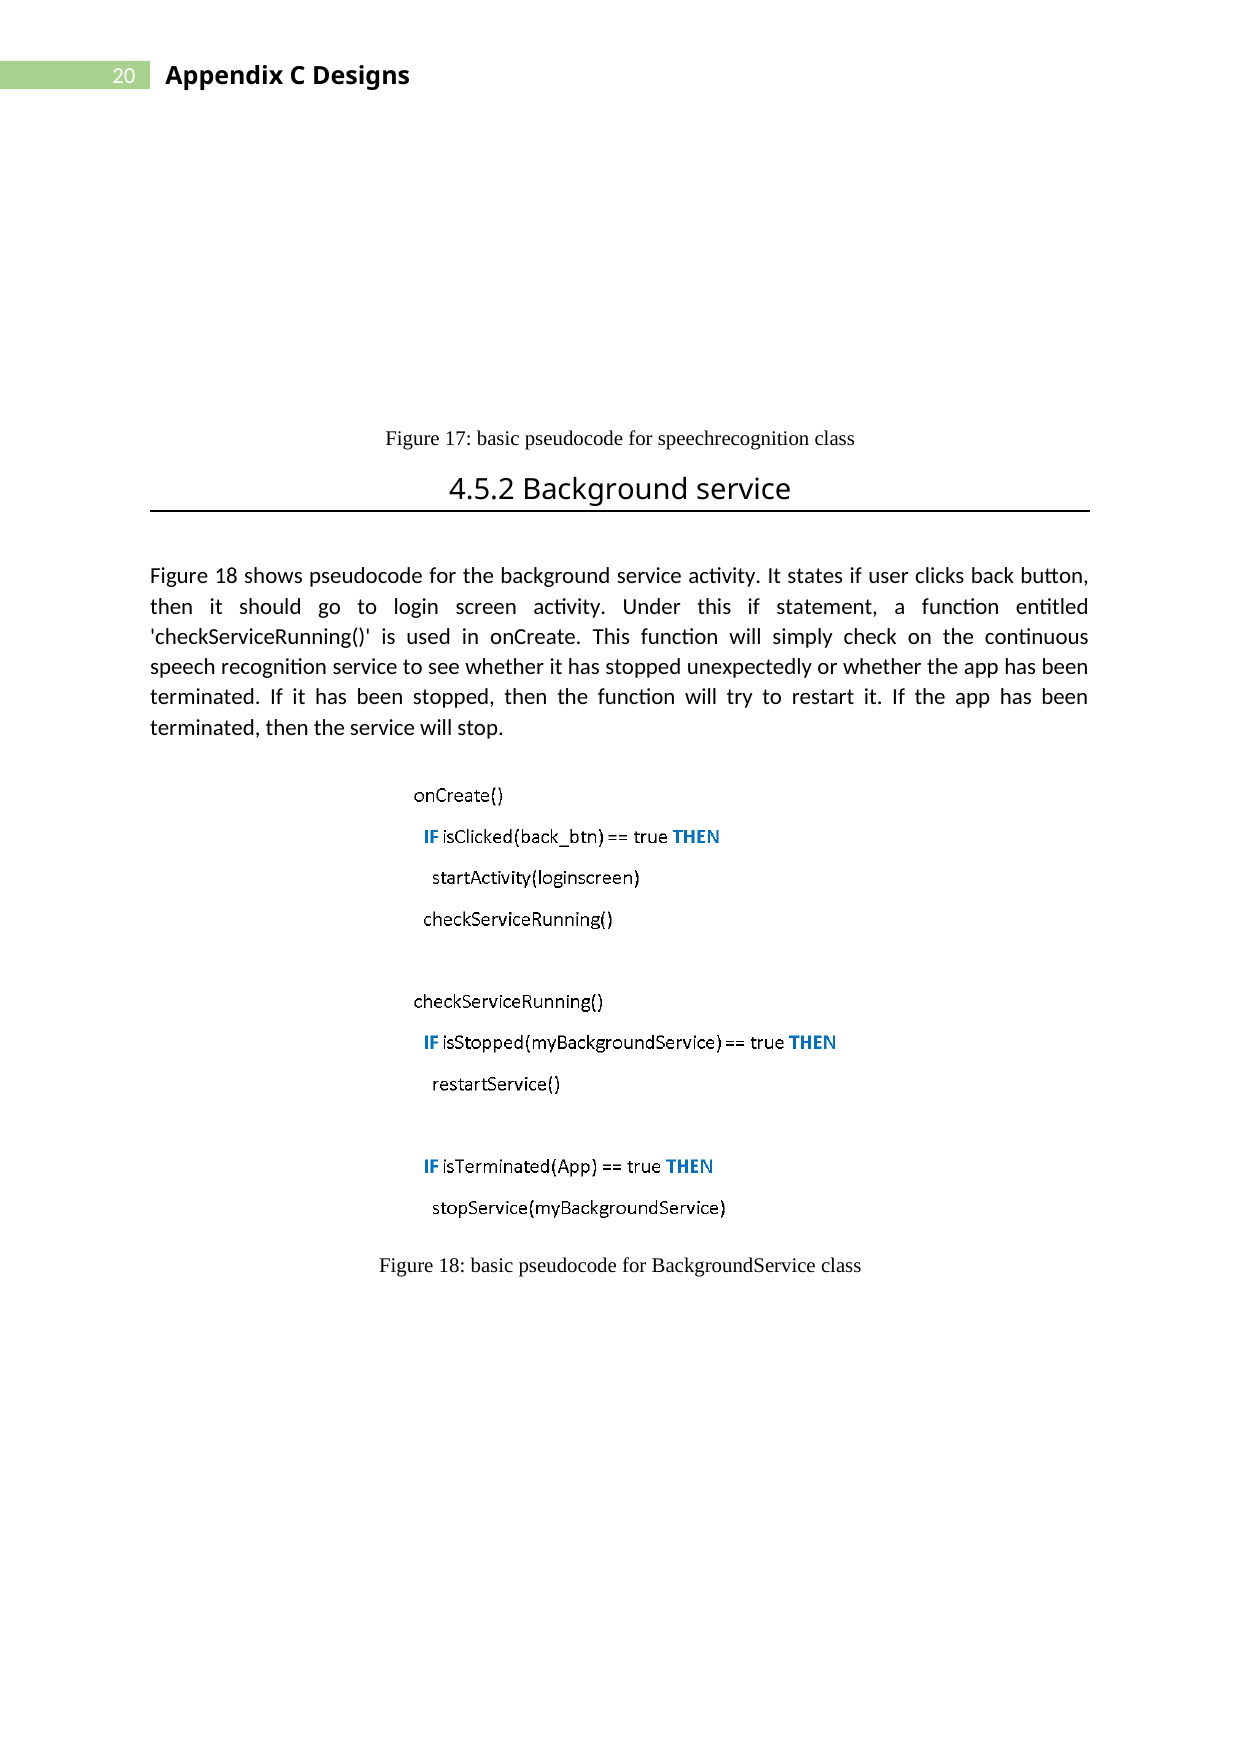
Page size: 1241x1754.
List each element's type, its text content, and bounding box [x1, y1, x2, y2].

picture [393, 762, 859, 1231]
text basic pseudocode for BackgroundService class [150, 1253, 1090, 1277]
subtitle Background service [150, 468, 1090, 510]
text Figure 18 shows pseudocode for the background service activity. It states if user clicks back button, then it should go to login screen activity. Under this if statement, a function entitled 'checkServiceRunning()' is used in onCreate. This function will simply check on the continuous speech recognition service to see whether it has stopped unexpectedly or whether the app has been terminated. If it has been stopped, then the function will try to restart it. If the app has been terminated, then the service will stop. [150, 562, 1090, 741]
text basic pseudocode for speechrecognition class [150, 426, 1090, 450]
